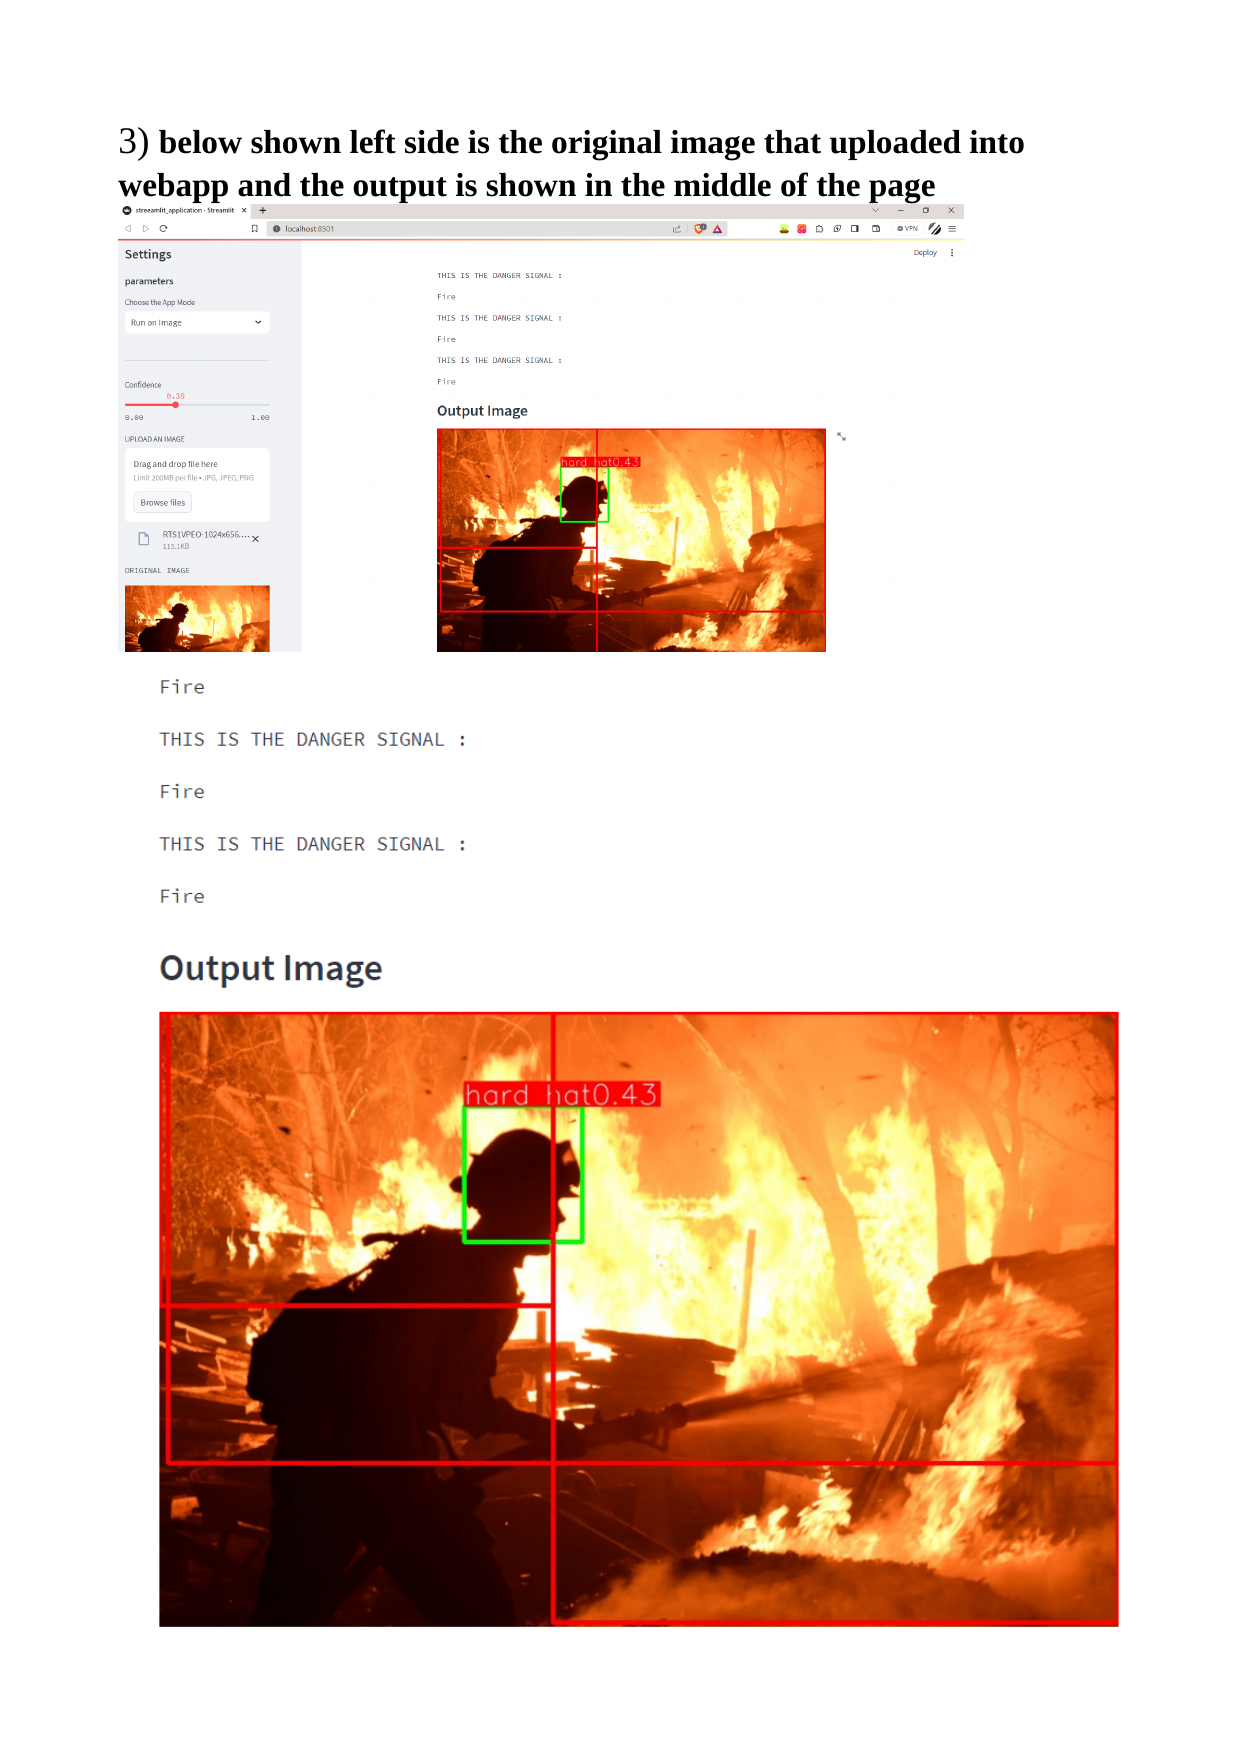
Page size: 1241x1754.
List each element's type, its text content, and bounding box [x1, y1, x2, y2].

picture [118, 204, 1123, 1628]
text 3) below shown left side is the original image that uploaded into webapp and the output is shown in the middle of the page [118, 118, 1122, 652]
